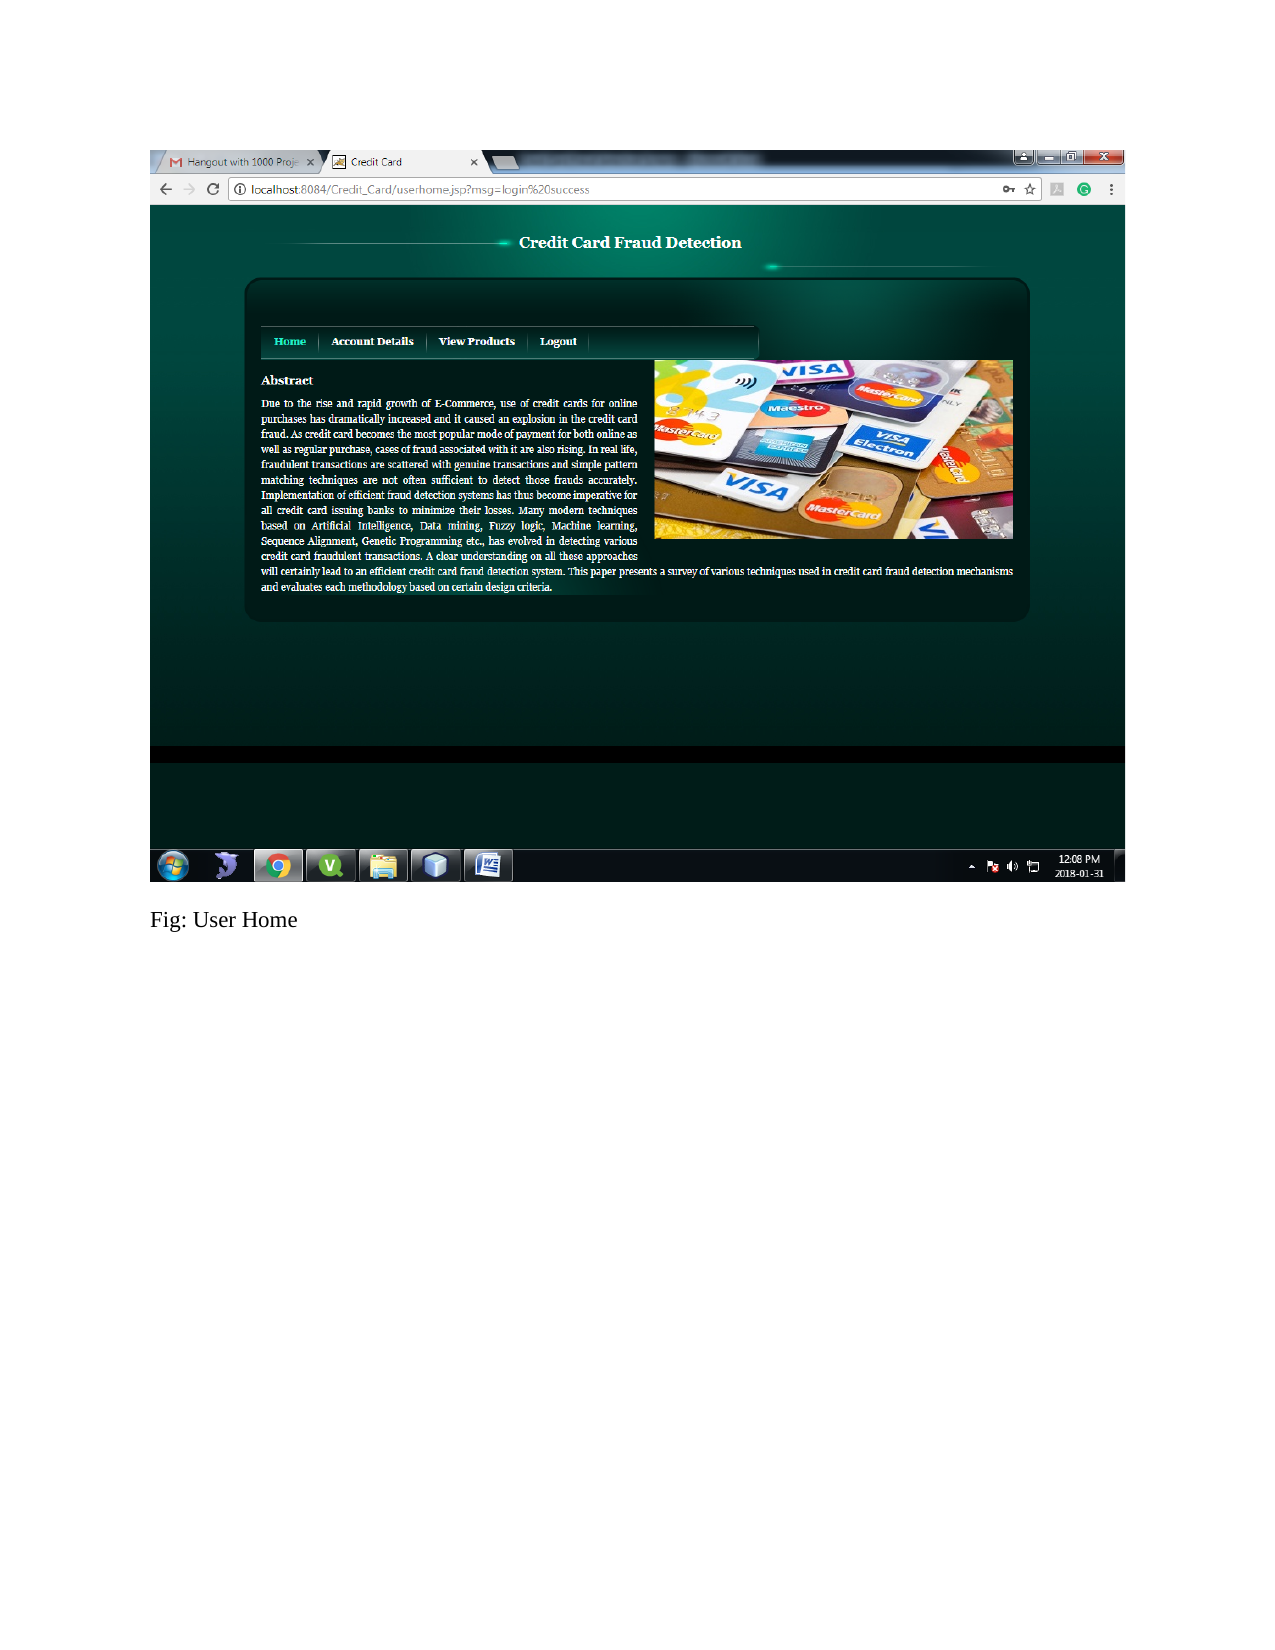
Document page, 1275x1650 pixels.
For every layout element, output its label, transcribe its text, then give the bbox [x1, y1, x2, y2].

text Fig: User Home [150, 906, 1125, 933]
picture [150, 150, 1125, 882]
